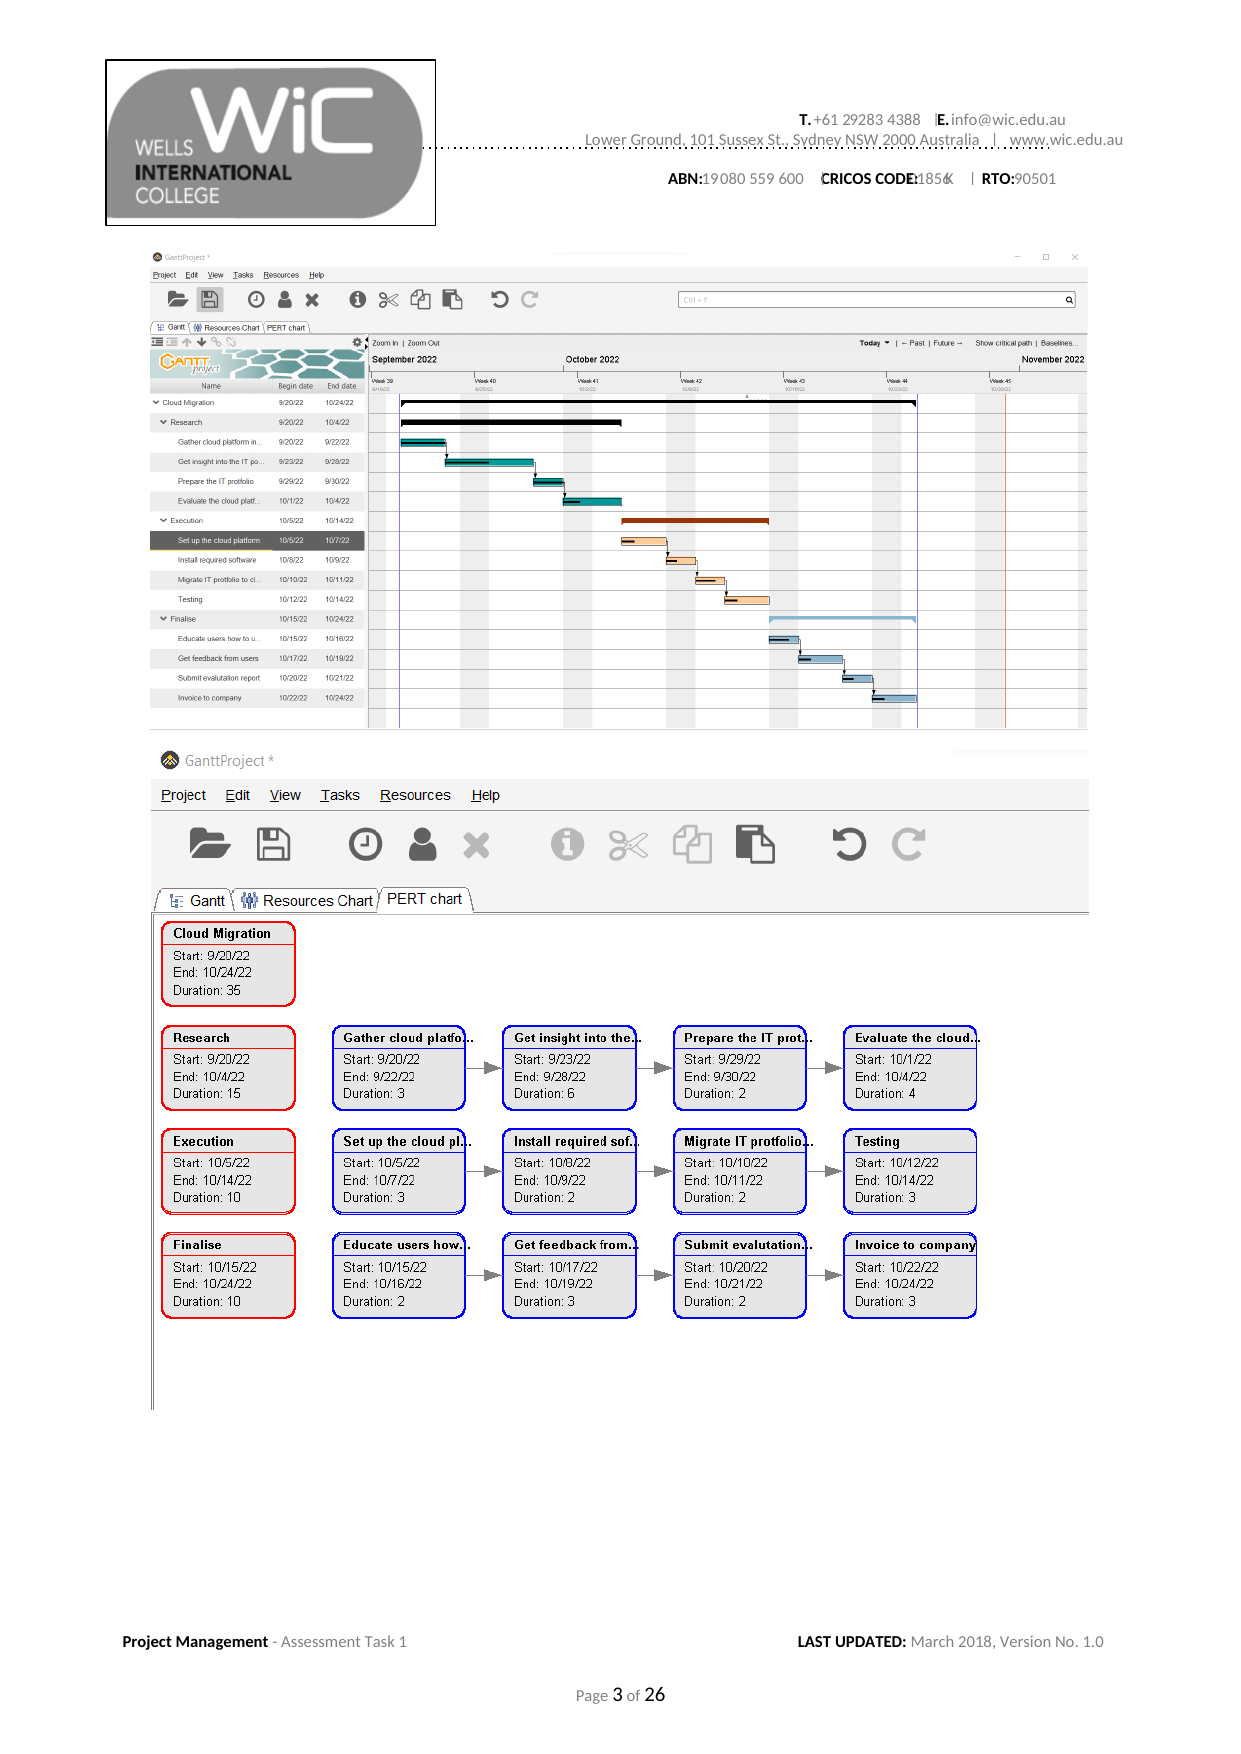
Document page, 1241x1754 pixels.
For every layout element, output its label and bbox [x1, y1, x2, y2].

picture [151, 750, 1089, 1410]
picture [107, 61, 435, 225]
picture [150, 252, 1088, 730]
